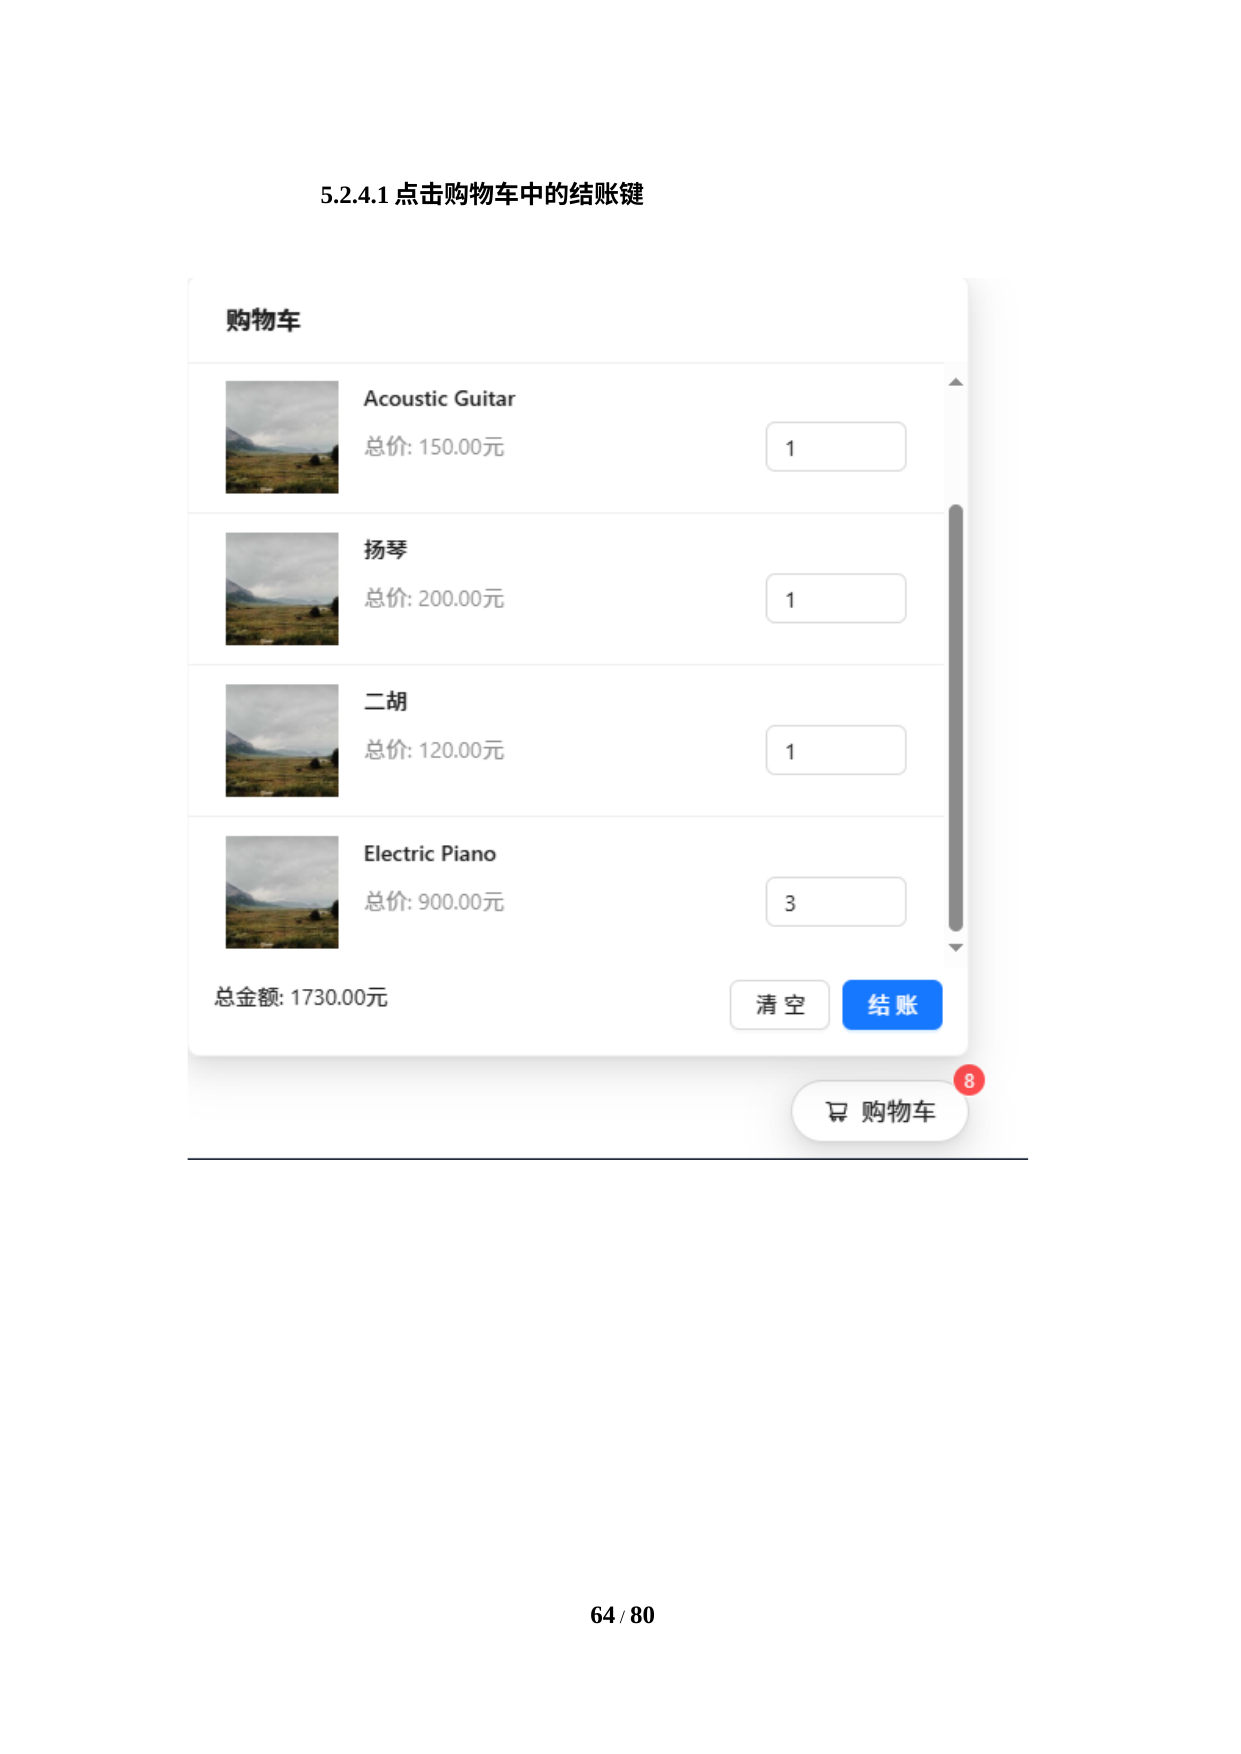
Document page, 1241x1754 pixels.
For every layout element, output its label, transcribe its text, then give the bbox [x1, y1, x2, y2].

subtitle 点击购物车中的结账键 [320, 160, 1053, 225]
picture [187, 278, 1029, 1160]
